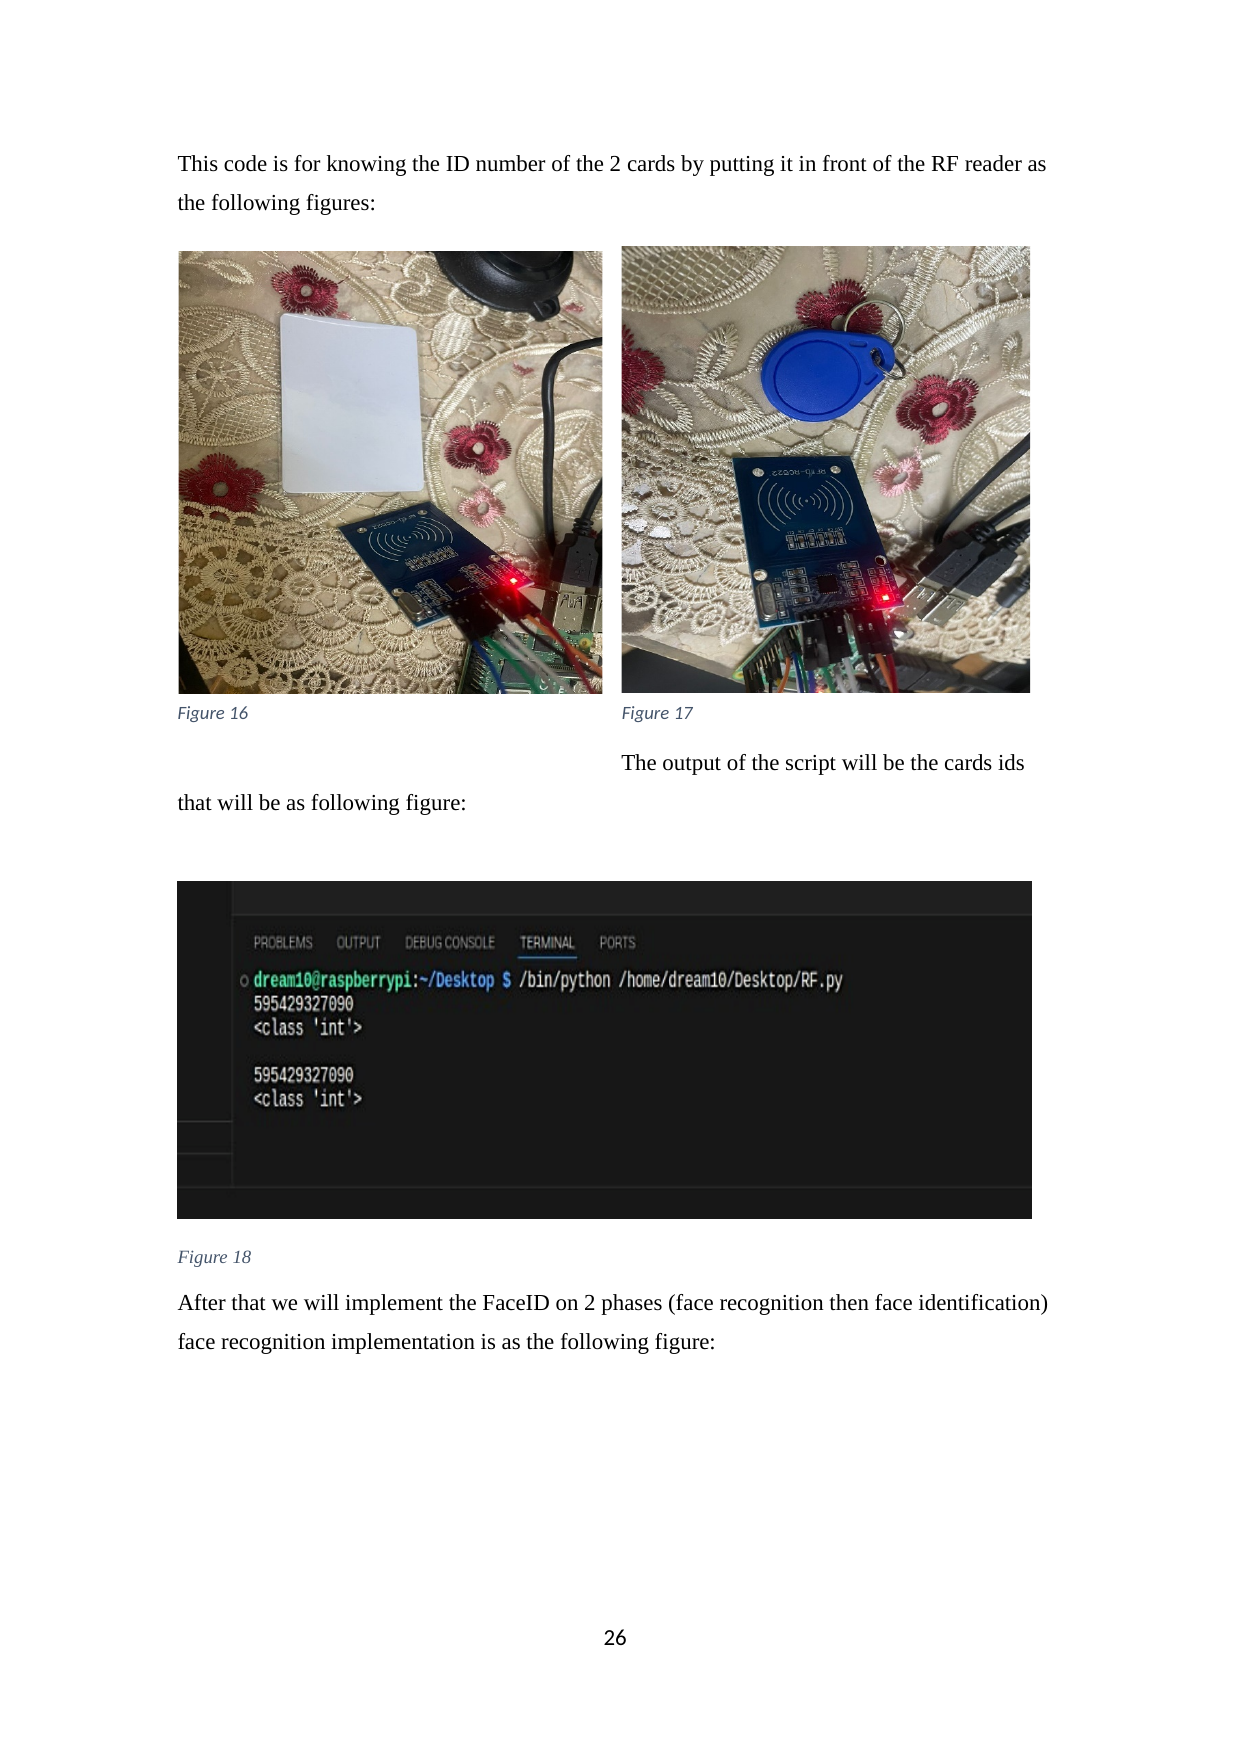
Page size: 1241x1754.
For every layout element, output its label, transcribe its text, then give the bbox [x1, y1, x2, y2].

picture [621, 246, 1031, 693]
picture [177, 881, 1032, 1219]
picture [177, 251, 602, 692]
text After that we will implement the FaceID on 2 phases (face recognition then face identification) face recognition implementation is as the following figure: [177, 1289, 1053, 1354]
text This code is for knowing the ID number of the 2 cards by putting it in front of the RF reader as the following figures: [177, 150, 1053, 216]
text Figure 18 [177, 1246, 1053, 1268]
